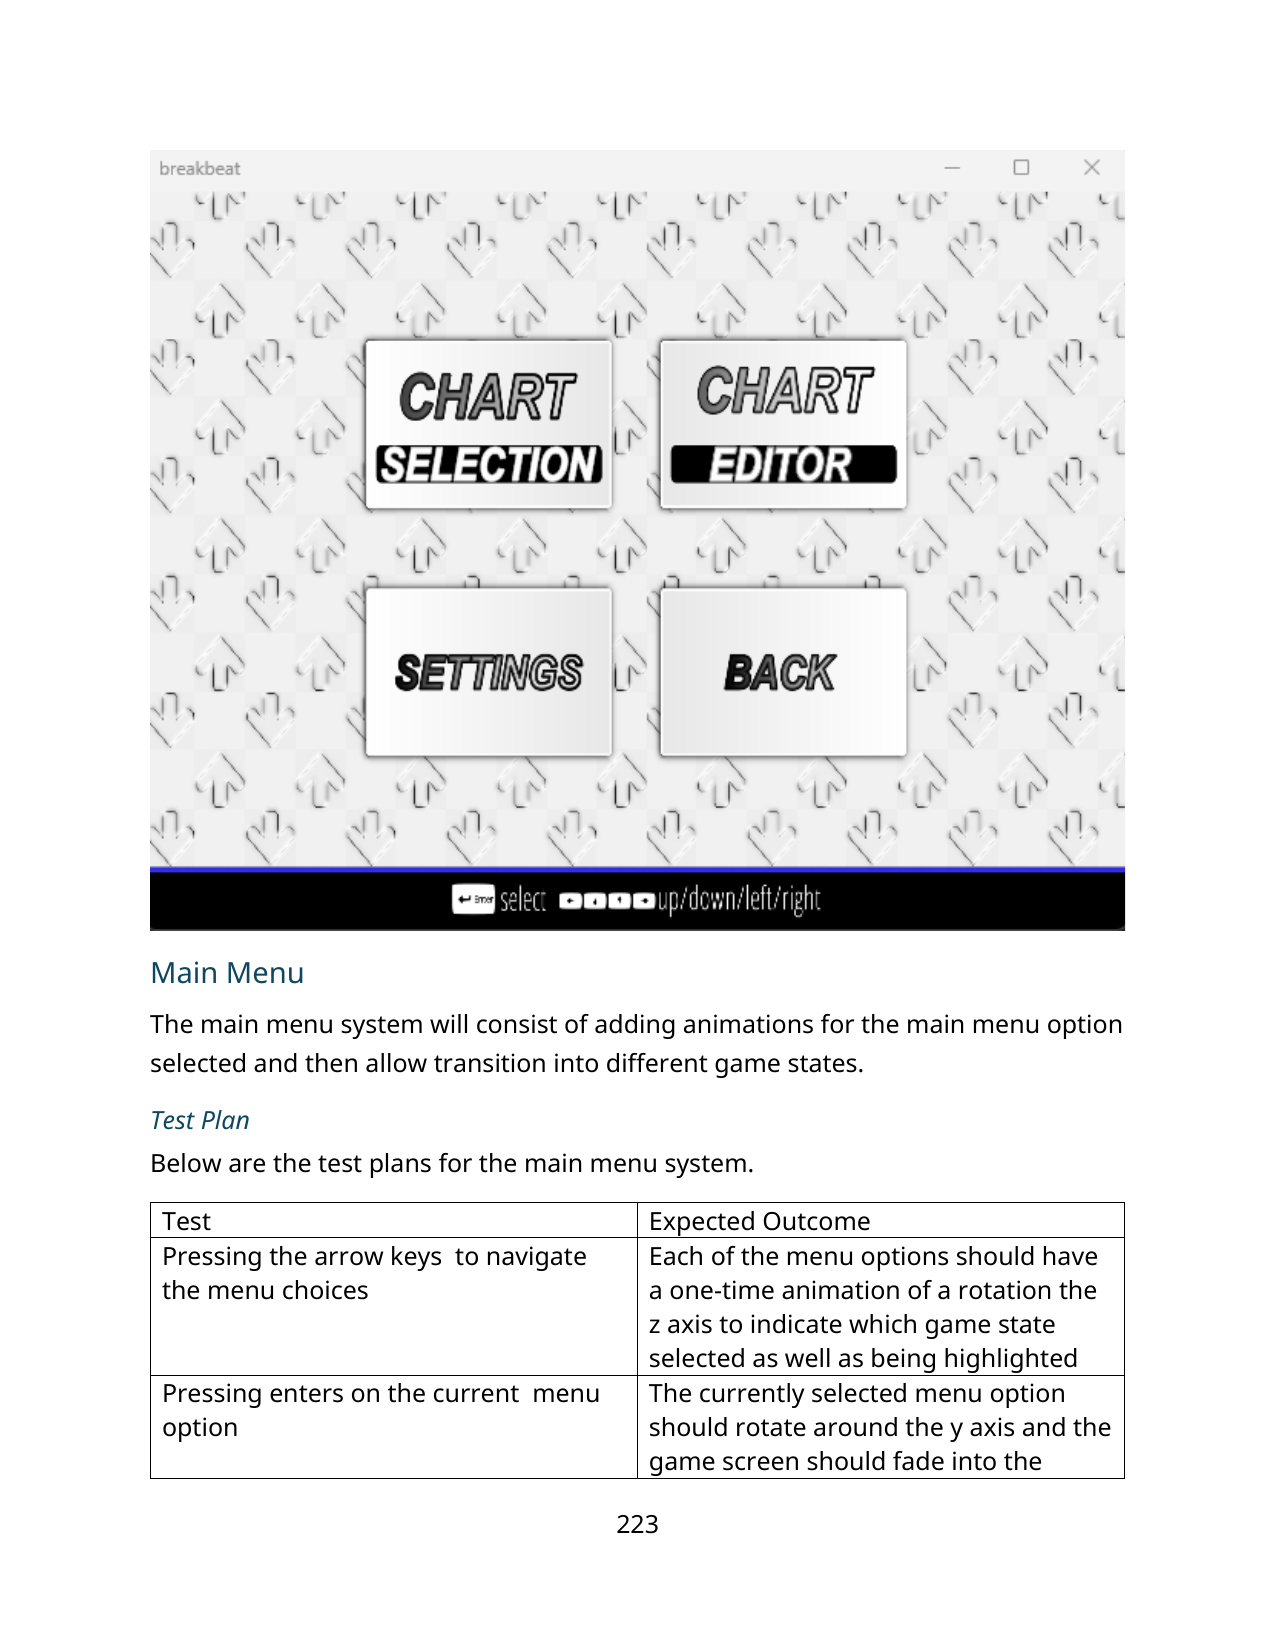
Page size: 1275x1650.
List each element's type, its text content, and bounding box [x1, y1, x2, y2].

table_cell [638, 1376, 1124, 1478]
table_header Expected Outcome [638, 1203, 1124, 1237]
text The main menu system will consist of adding animations for the main menu option selected and then allow transition into different game states. [150, 1007, 1125, 1080]
text Below are the test plans for the main menu system. [150, 1146, 1125, 1180]
table_cell Each of the menu options should have a one-time animation of a rotation the z axis to indicate which game state selected as well as being highlighted [638, 1238, 1124, 1374]
table_cell Pressing the arrow keys to navigate the menu choices [151, 1238, 637, 1374]
table_header Test [151, 1203, 637, 1237]
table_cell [151, 1376, 637, 1478]
picture [150, 150, 1125, 931]
subtitle Test Plan [150, 1102, 1125, 1136]
subtitle Main Menu [150, 952, 1125, 992]
